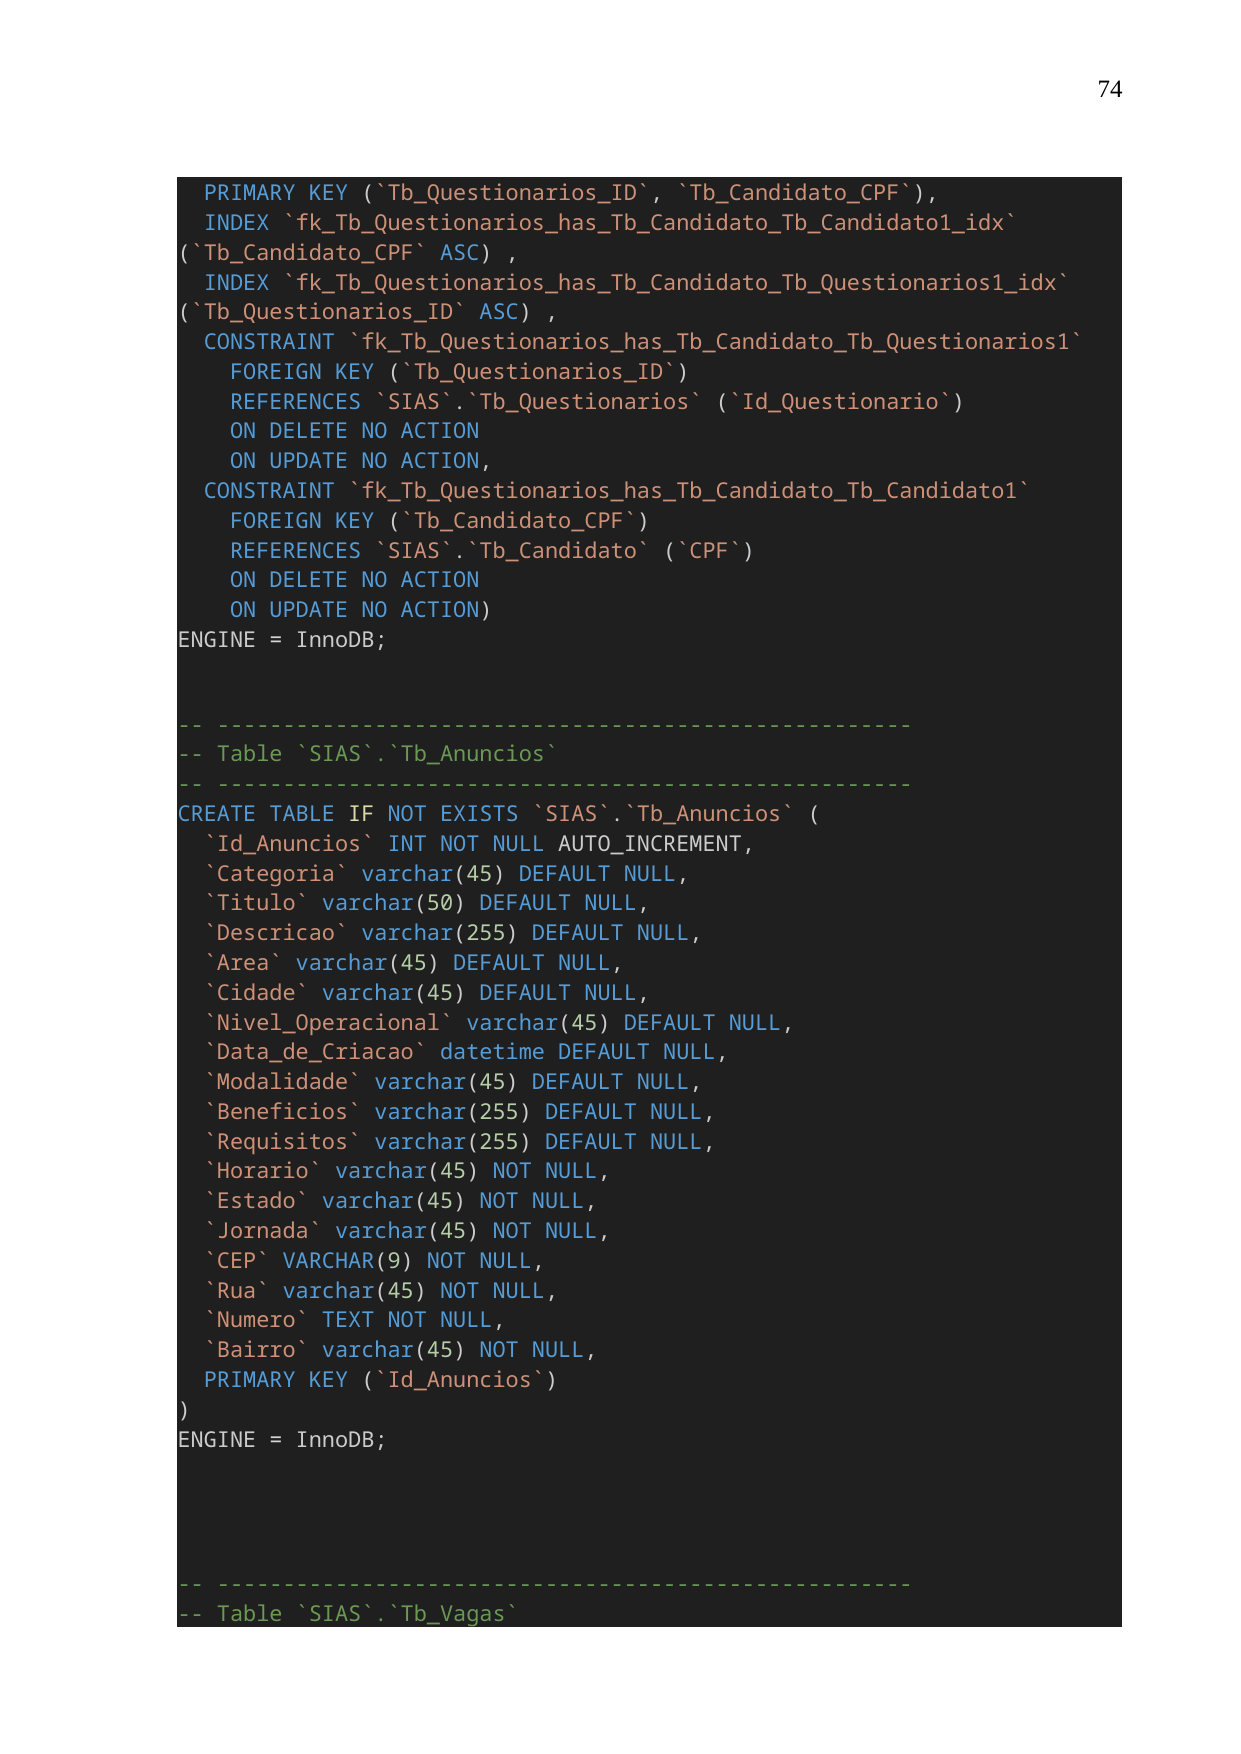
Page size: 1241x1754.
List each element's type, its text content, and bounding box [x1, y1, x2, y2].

text ON DELETE NO ACTION [177, 564, 1122, 594]
text `Beneficios` varchar(255) DEFAULT NULL, [177, 1096, 1122, 1126]
text `Categoria` varchar(45) DEFAULT NULL, [177, 858, 1122, 887]
text -- Table `SIAS`.`Tb_Vagas` [177, 1597, 1122, 1627]
text `Numero` TEXT NOT NULL, [177, 1304, 1122, 1334]
text PRIMARY KEY (`Tb_Questionarios_ID`, `Tb_Candidato_CPF`), [177, 177, 1122, 207]
text `Modalidade` varchar(45) DEFAULT NULL, [177, 1066, 1122, 1096]
text INDEX `fk_Tb_Questionarios_has_Tb_Candidato_Tb_Candidato1_idx` (`Tb_Candidato_CPF` ASC) , [177, 207, 1122, 267]
text CONSTRAINT `fk_Tb_Questionarios_has_Tb_Candidato_Tb_Questionarios1` [177, 326, 1122, 356]
text -- Table `SIAS`.`Tb_Anuncios` [177, 738, 1122, 768]
text ON DELETE NO ACTION [177, 416, 1122, 445]
text `Bairro` varchar(45) NOT NULL, [177, 1334, 1122, 1364]
text ENGINE = InnoDB; [177, 1424, 1122, 1453]
text `Data_de_Criacao` datetime DEFAULT NULL, [177, 1036, 1122, 1066]
text REFERENCES `SIAS`.`Tb_Questionarios` (`Id_Questionario`) [177, 386, 1122, 416]
text FOREIGN KEY (`Tb_Candidato_CPF`) [177, 505, 1122, 535]
text `Horario` varchar(45) NOT NULL, [177, 1156, 1122, 1185]
text REFERENCES `SIAS`.`Tb_Candidato` (`CPF`) [177, 535, 1122, 564]
text `Nivel_Operacional` varchar(45) DEFAULT NULL, [177, 1007, 1122, 1036]
text `Cidade` varchar(45) DEFAULT NULL, [177, 977, 1122, 1007]
text `Jornada` varchar(45) NOT NULL, [177, 1215, 1122, 1245]
text `Area` varchar(45) DEFAULT NULL, [177, 947, 1122, 977]
text `Requisitos` varchar(255) DEFAULT NULL, [177, 1126, 1122, 1156]
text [177, 1568, 1122, 1597]
text `Rua` varchar(45) NOT NULL, [177, 1275, 1122, 1304]
text ENGINE = InnoDB; [177, 624, 1122, 654]
text PRIMARY KEY (`Id_Anuncios`) [177, 1364, 1122, 1394]
text ON UPDATE NO ACTION, [177, 445, 1122, 475]
text `CEP` VARCHAR(9) NOT NULL, [177, 1245, 1122, 1275]
text CREATE TABLE IF NOT EXISTS `SIAS`.`Tb_Anuncios` ( [177, 798, 1122, 828]
text `Estado` varchar(45) NOT NULL, [177, 1185, 1122, 1215]
text -- ----------------------------------------------------- [177, 709, 1122, 738]
text INDEX `fk_Tb_Questionarios_has_Tb_Candidato_Tb_Questionarios1_idx` (`Tb_Questionarios_ID` ASC) , [177, 267, 1122, 326]
text `Id_Anuncios` INT NOT NULL AUTO_INCREMENT, [177, 828, 1122, 858]
text CONSTRAINT `fk_Tb_Questionarios_has_Tb_Candidato_Tb_Candidato1` [177, 475, 1122, 505]
text `Titulo` varchar(50) DEFAULT NULL, [177, 887, 1122, 917]
text `Descricao` varchar(255) DEFAULT NULL, [177, 917, 1122, 947]
text -- ----------------------------------------------------- [177, 768, 1122, 798]
text ) [177, 1394, 1122, 1424]
text ON UPDATE NO ACTION) [177, 594, 1122, 624]
text FOREIGN KEY (`Tb_Questionarios_ID`) [177, 356, 1122, 386]
